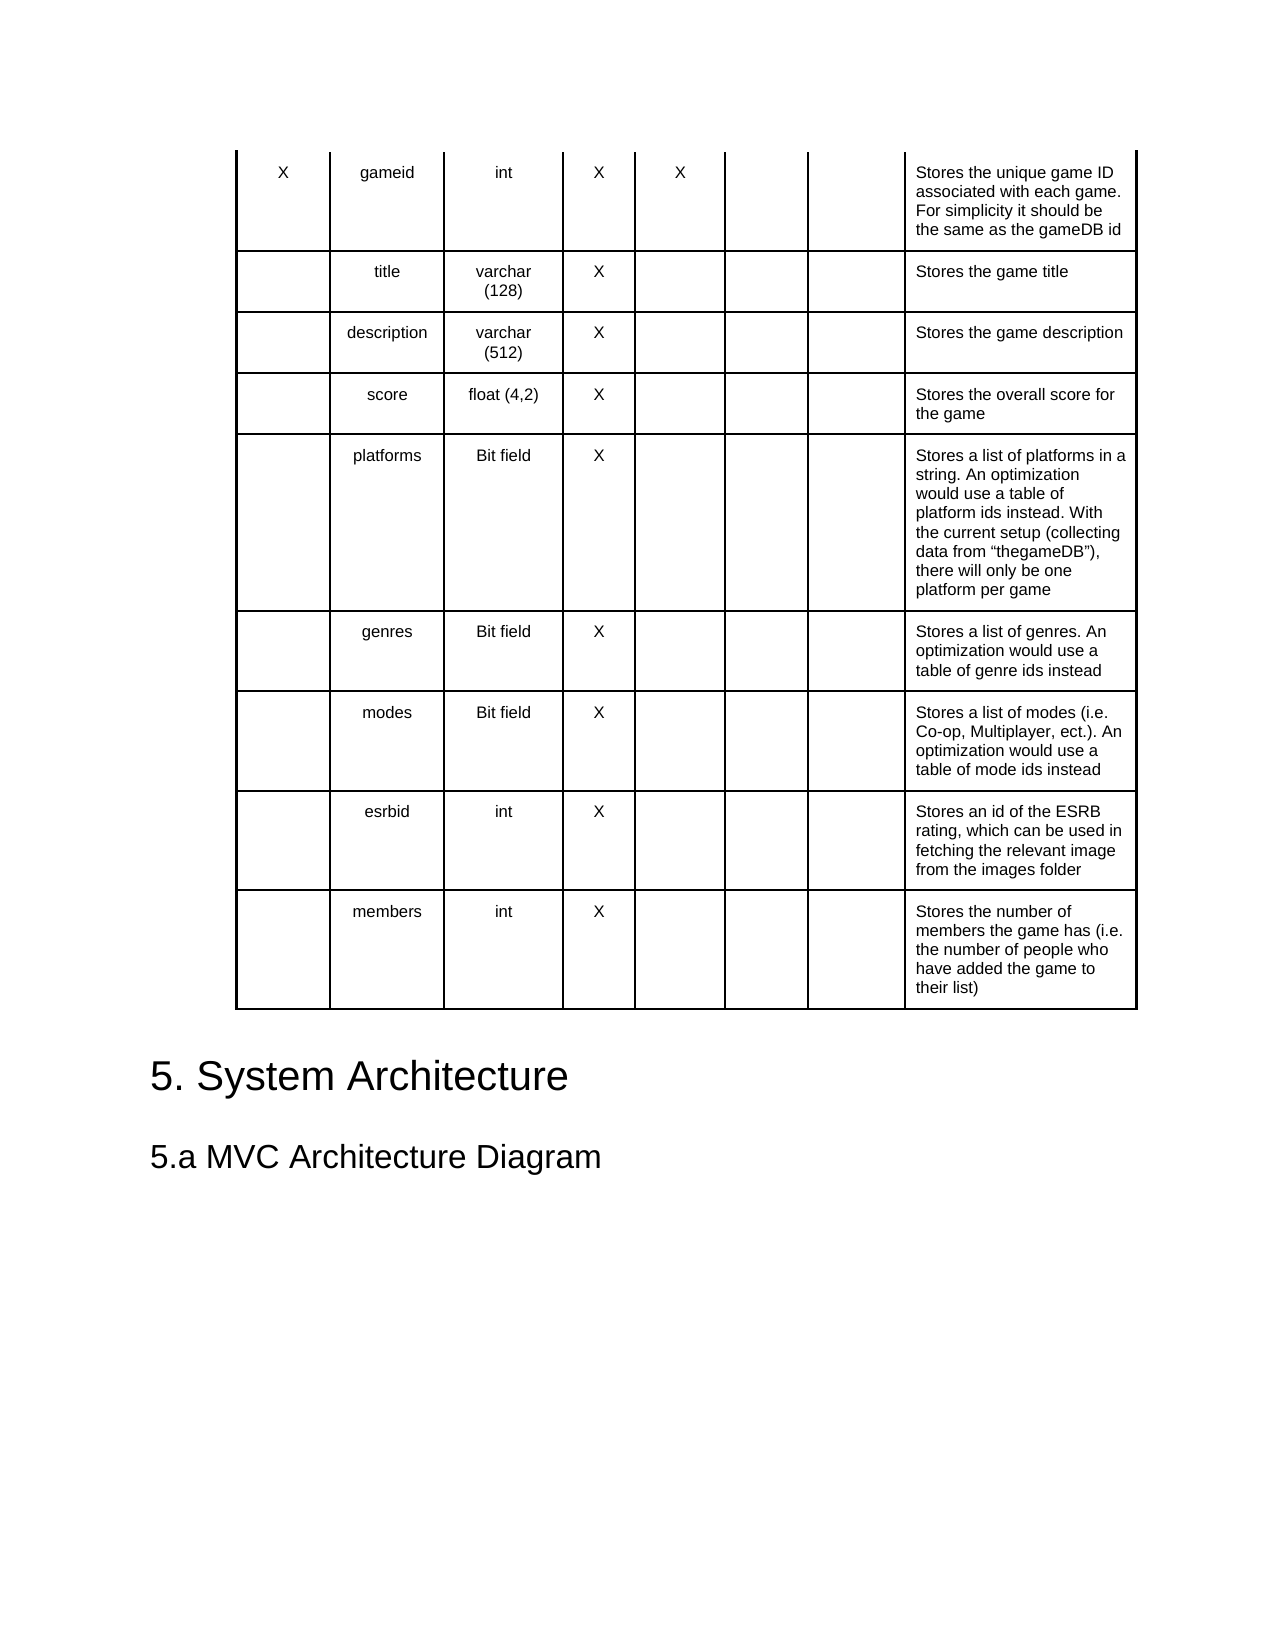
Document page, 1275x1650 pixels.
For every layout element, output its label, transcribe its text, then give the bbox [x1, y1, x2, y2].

table_cell [726, 374, 807, 433]
table_cell int [445, 152, 562, 249]
table_cell [809, 435, 904, 609]
table_cell [726, 692, 807, 789]
subtitle 5.a MVC Architecture Diagram [150, 1137, 1125, 1176]
table_cell score [331, 374, 443, 433]
table_cell [726, 313, 807, 372]
table_cell X [564, 692, 634, 789]
table_cell X [636, 152, 724, 249]
table_cell varchar (512) [445, 313, 562, 372]
table_cell Stores a list of modes (i.e. Co-op, Multiplayer, ect.). An optimization would use a table of mode ids instead [906, 692, 1135, 789]
table_cell [636, 792, 724, 889]
table_cell X [564, 374, 634, 433]
table_cell [238, 612, 329, 690]
table_cell genres [331, 612, 443, 690]
table_cell [726, 152, 807, 249]
table_cell [636, 374, 724, 433]
table_cell [726, 435, 807, 609]
table_cell varchar (128) [445, 252, 562, 311]
table_cell [809, 313, 904, 372]
table_cell [636, 891, 724, 1008]
table_cell description [331, 313, 443, 372]
table_cell [238, 313, 329, 372]
table_cell [238, 891, 329, 1008]
table_cell int [445, 792, 562, 889]
table_cell X [564, 252, 634, 311]
table_cell Stores the number of members the game has (i.e. the number of people who have added the game to their list) [906, 891, 1135, 1008]
table_cell [726, 252, 807, 311]
table_cell [636, 612, 724, 690]
table_cell Stores the unique game ID associated with each game. For simplicity it should be the same as the gameDB id [906, 152, 1135, 249]
table_cell float (4,2) [445, 374, 562, 433]
table_cell Stores the overall score for the game [906, 374, 1135, 433]
table_cell [809, 792, 904, 889]
table_cell X [564, 891, 634, 1008]
table_cell X [238, 152, 329, 249]
table_cell [809, 252, 904, 311]
table_cell X [564, 792, 634, 889]
table_cell [809, 374, 904, 433]
table_cell [726, 891, 807, 1008]
table_cell int [445, 891, 562, 1008]
table_cell [238, 692, 329, 789]
table_cell X [564, 313, 634, 372]
table_cell platforms [331, 435, 443, 609]
table_cell [238, 435, 329, 609]
table_cell modes [331, 692, 443, 789]
table_cell [238, 792, 329, 889]
table_cell [238, 374, 329, 433]
table_cell X [564, 612, 634, 690]
table_cell X [564, 152, 634, 249]
table_cell [809, 692, 904, 789]
table_cell Bit field [445, 435, 562, 609]
table_cell X [564, 435, 634, 609]
table_cell Stores a list of platforms in a string. An optimization would use a table of platform ids instead. With the current setup (collecting data from “thegameDB”), there will only be one platform per game [906, 435, 1135, 609]
subtitle 5. System Architecture [150, 1052, 1125, 1099]
table_cell [726, 792, 807, 889]
table_cell Stores an id of the ESRB rating, which can be used in fetching the relevant image from the images folder [906, 792, 1135, 889]
table_cell [809, 891, 904, 1008]
table_cell [726, 612, 807, 690]
table_cell gameid [331, 152, 443, 249]
table_cell [809, 612, 904, 690]
table_cell Stores a list of genres. An optimization would use a table of genre ids instead [906, 612, 1135, 690]
table_cell [636, 313, 724, 372]
table_cell [238, 252, 329, 311]
table_cell Stores the game title [906, 252, 1135, 311]
table_cell members [331, 891, 443, 1008]
table_cell title [331, 252, 443, 311]
table_cell [636, 435, 724, 609]
table_cell esrbid [331, 792, 443, 889]
table_cell [809, 152, 904, 249]
table_cell Bit field [445, 612, 562, 690]
table_cell Stores the game description [906, 313, 1135, 372]
table_cell [636, 252, 724, 311]
table_cell [636, 692, 724, 789]
table_cell Bit field [445, 692, 562, 789]
